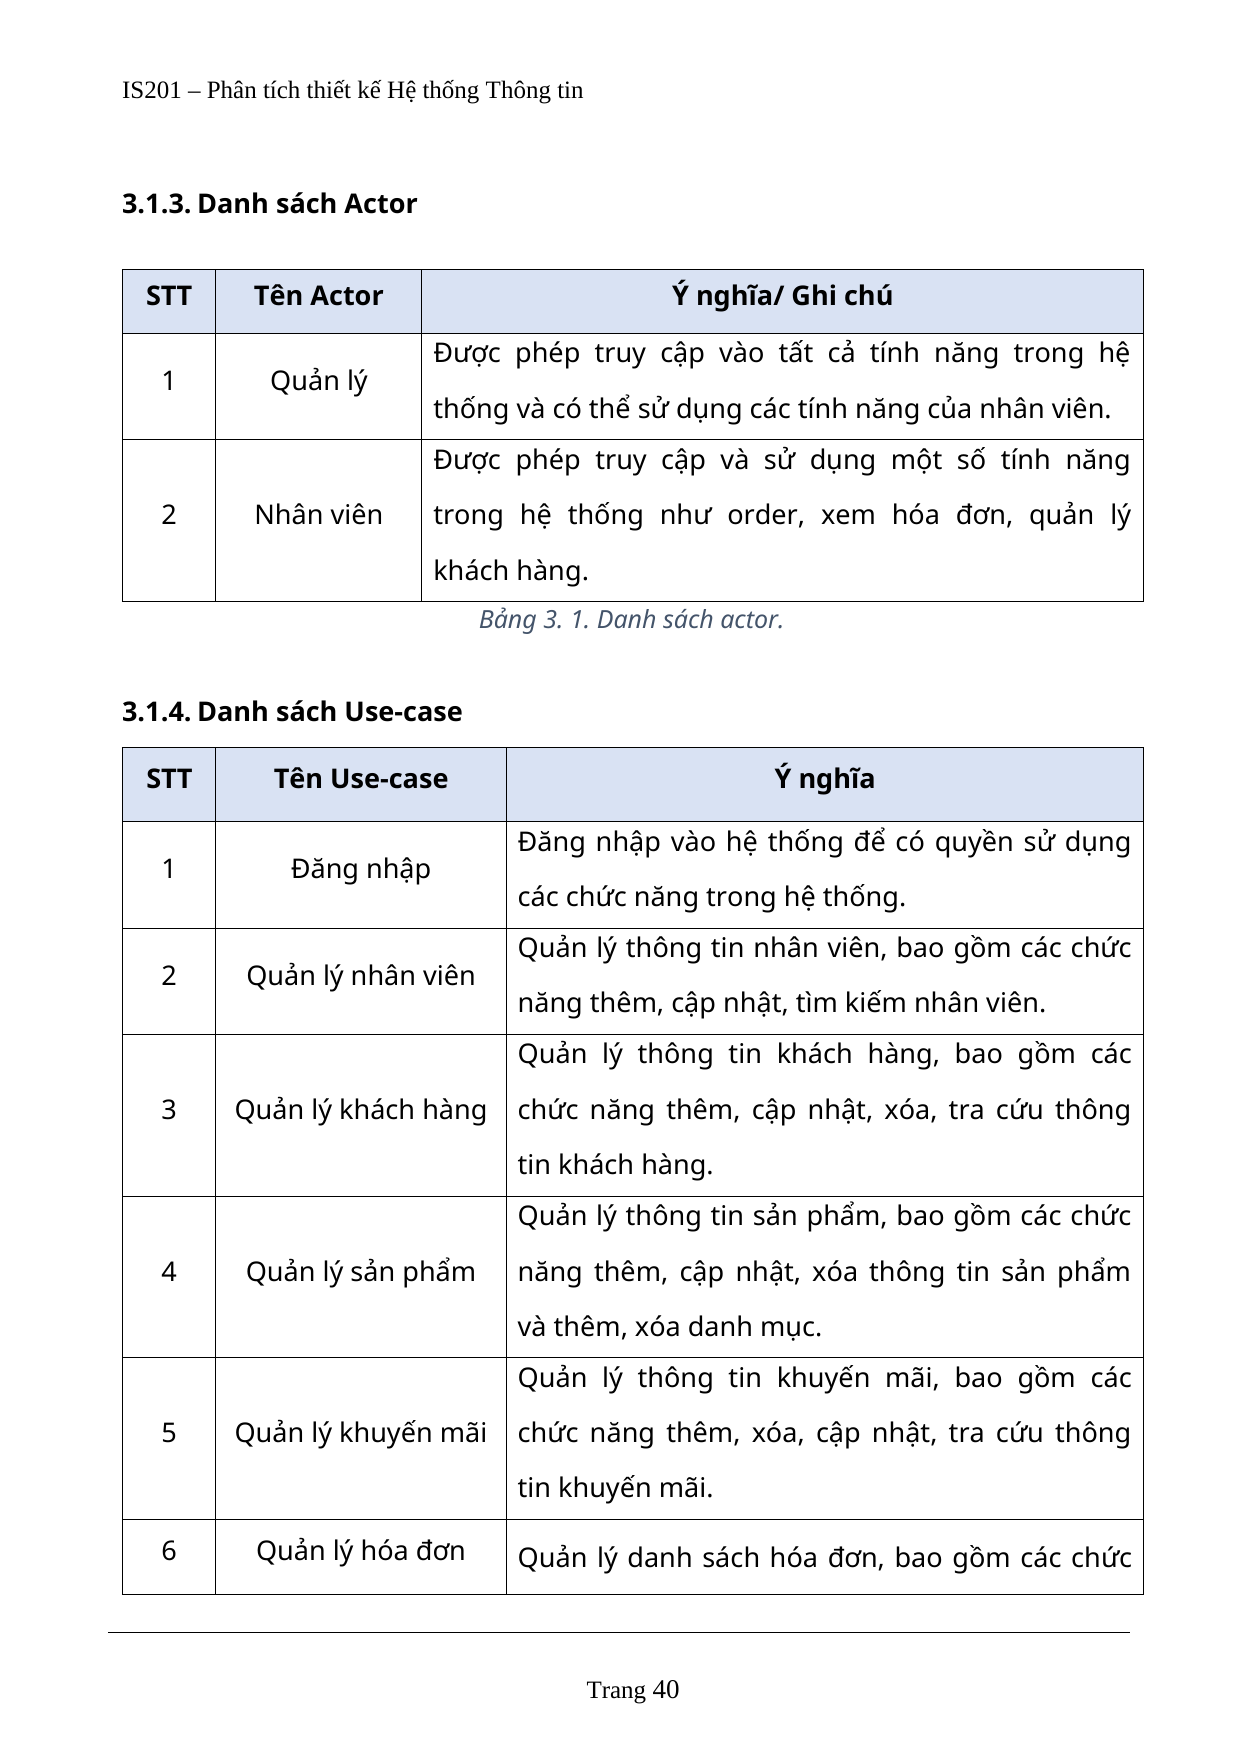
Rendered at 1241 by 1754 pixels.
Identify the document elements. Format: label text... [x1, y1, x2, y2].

subtitle Danh sách Actor [122, 185, 1144, 222]
table_header Tên Actor [216, 270, 421, 333]
table_cell Quản lý khuyến mãi [216, 1358, 506, 1519]
table_cell Quản lý sản phẩm [216, 1197, 506, 1357]
table_cell 4 [123, 1197, 215, 1357]
table_cell Đăng nhập [216, 822, 506, 928]
table_cell Quản lý hóa đơn [216, 1520, 506, 1593]
table_cell Quản lý khách hàng [216, 1035, 506, 1196]
list Danh sách Use-case [122, 692, 1144, 729]
table_cell Quản lý [216, 334, 421, 439]
table_header Tên Use-case [216, 748, 506, 821]
table_cell Quản lý nhân viên [216, 929, 506, 1034]
text Bảng 3. 1. Danh sách actor. [122, 602, 1144, 636]
table_header STT [123, 748, 215, 821]
table_cell Đăng nhập vào hệ thống để có quyền sử dụng các chức năng trong hệ thống. [507, 822, 1143, 928]
table_cell Được phép truy cập vào tất cả tính năng trong hệ thống và có thể sử dụng các tính năng của nhân viên. [422, 334, 1143, 439]
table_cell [507, 1520, 1143, 1593]
table_cell 2 [123, 929, 215, 1034]
table_cell 2 [123, 440, 215, 601]
table_cell Quản lý thông tin sản phẩm, bao gồm các chức năng thêm, cập nhật, xóa thông tin sản phẩm và thêm, xóa danh mục. [507, 1197, 1143, 1357]
table_cell Quản lý thông tin khách hàng, bao gồm các chức năng thêm, cập nhật, xóa, tra cứu thông tin khách hàng. [507, 1035, 1143, 1196]
table_header STT [123, 270, 215, 333]
table_cell 6 [123, 1520, 215, 1593]
table_cell Quản lý thông tin nhân viên, bao gồm các chức năng thêm, cập nhật, tìm kiếm nhân viên. [507, 929, 1143, 1034]
table_cell 3 [123, 1035, 215, 1196]
table_header Ý nghĩa [507, 748, 1143, 821]
table_cell Được phép truy cập và sử dụng một số tính năng trong hệ thống như order, xem hóa đơn, quản lý khách hàng. [422, 440, 1143, 601]
table_cell Nhân viên [216, 440, 421, 601]
table_header Ý nghĩa/ Ghi chú [422, 270, 1143, 333]
table_cell Quản lý thông tin khuyến mãi, bao gồm các chức năng thêm, xóa, cập nhật, tra cứu thông tin khuyến mãi. [507, 1358, 1143, 1519]
table_cell 1 [123, 334, 215, 439]
table_cell 5 [123, 1358, 215, 1519]
table_cell 1 [123, 822, 215, 928]
